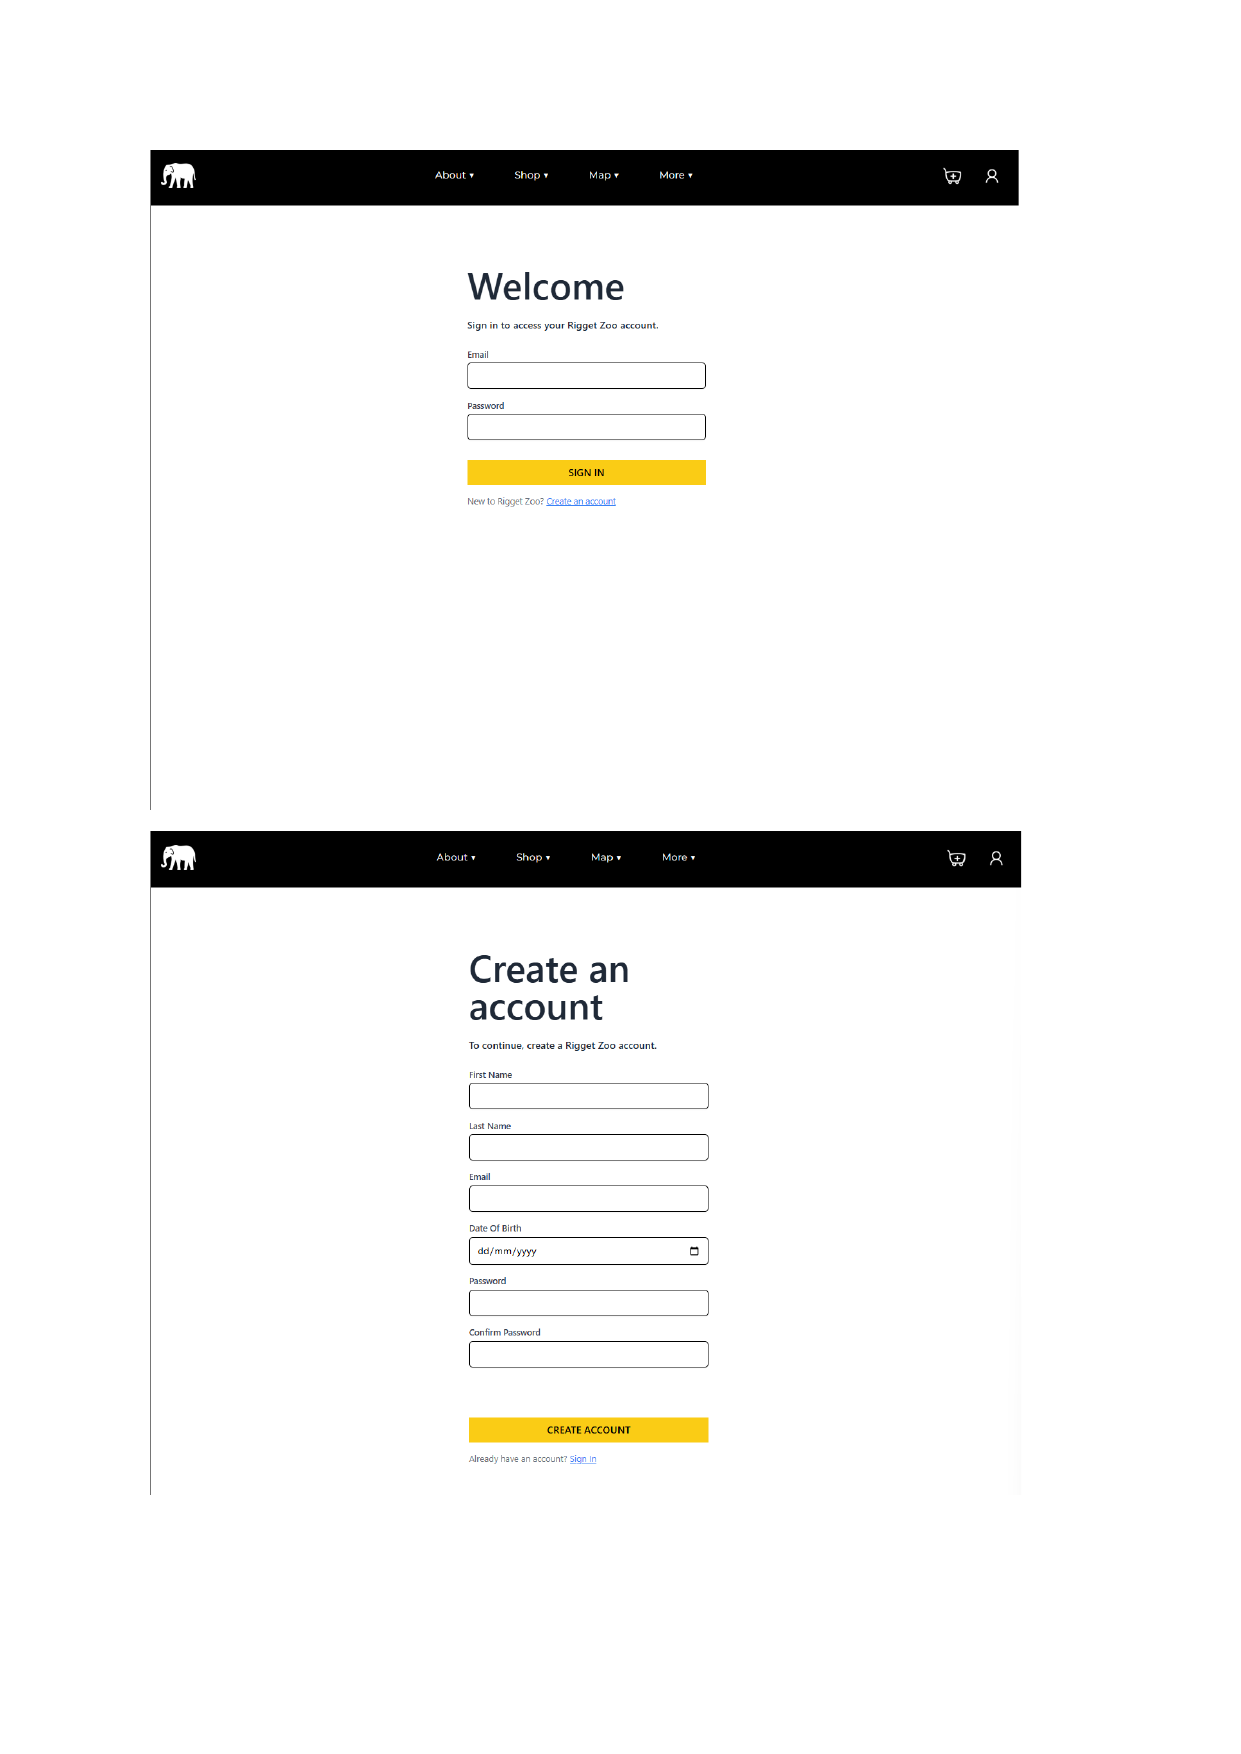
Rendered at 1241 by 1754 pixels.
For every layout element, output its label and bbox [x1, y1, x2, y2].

picture [150, 831, 1022, 1495]
picture [150, 150, 1019, 810]
